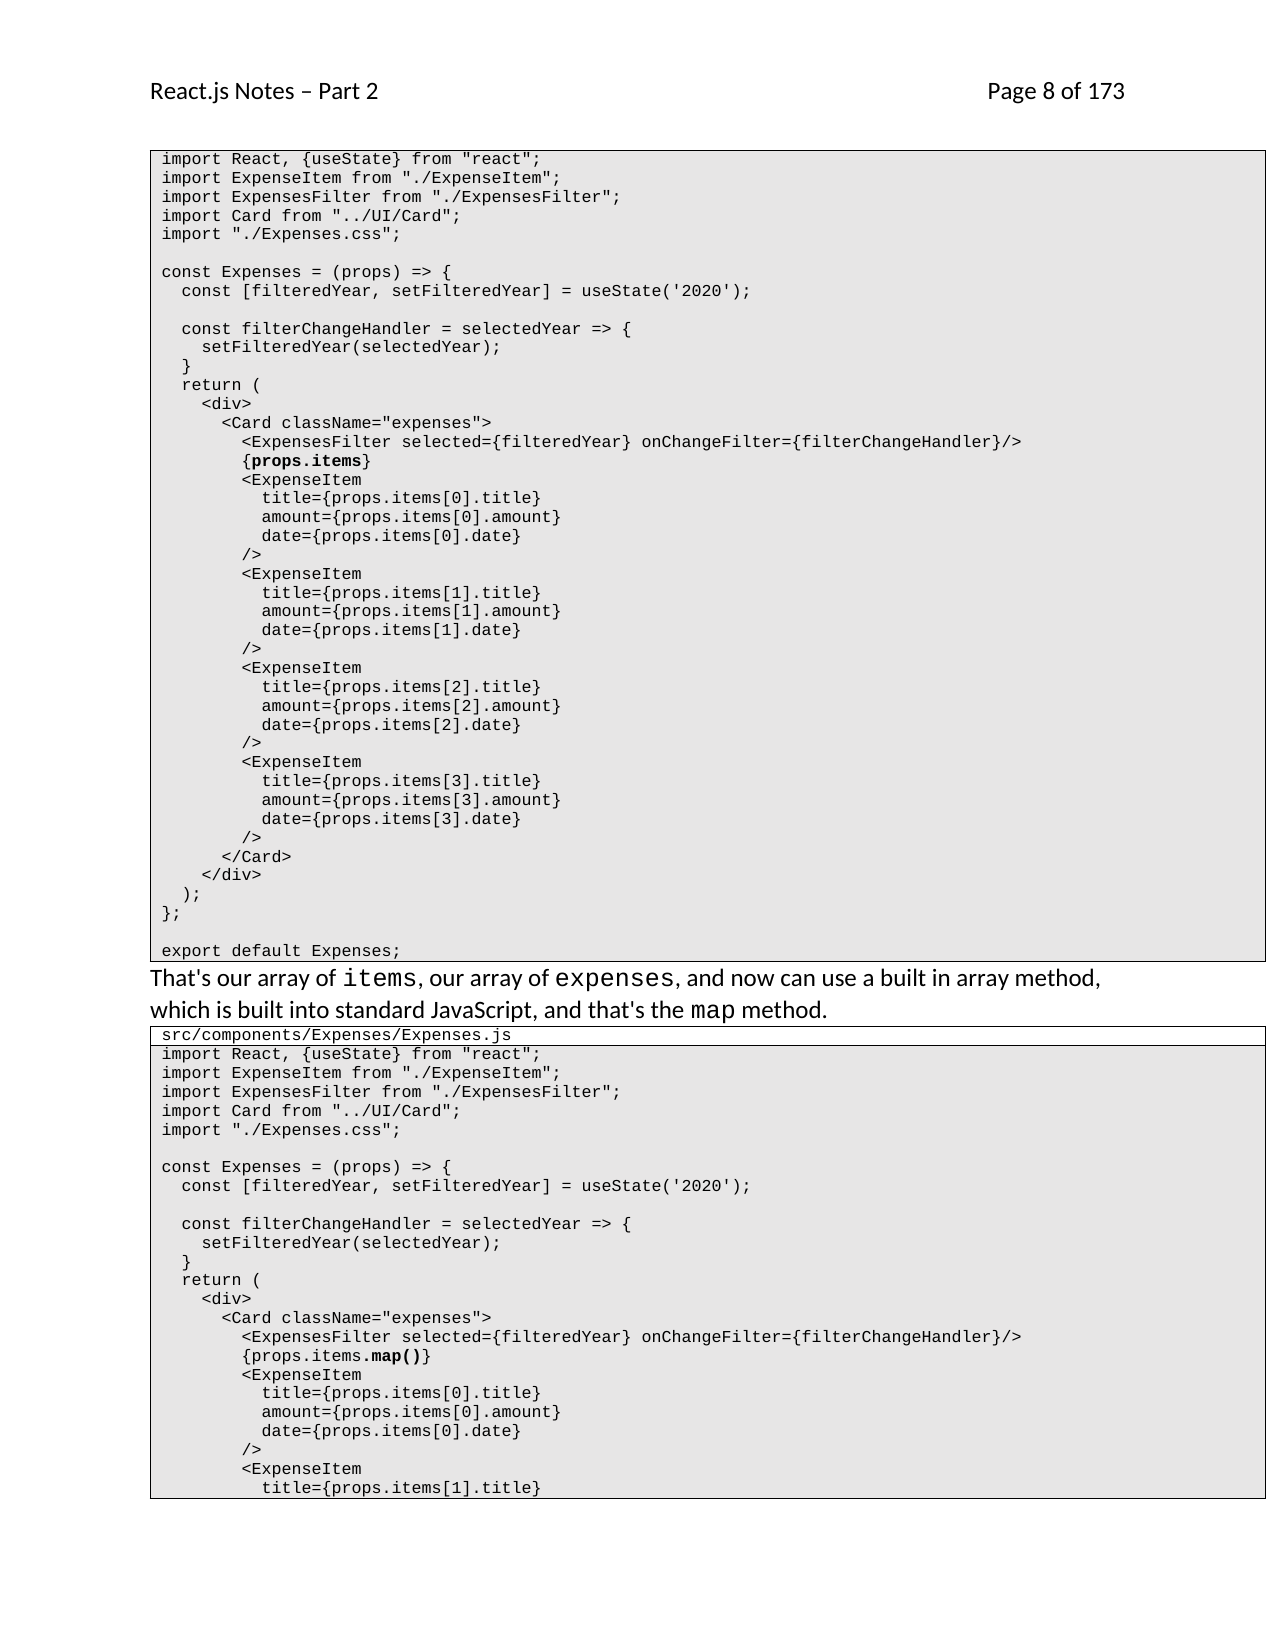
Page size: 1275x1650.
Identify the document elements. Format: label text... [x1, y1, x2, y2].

table_header src/components/Expenses/Expenses.js [151, 1027, 1265, 1045]
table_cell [151, 1046, 1265, 1498]
text That's our array of items, our array of expenses, and now can use a built in array method, which is built into standard JavaScript, and that's the map method. [150, 962, 1125, 1026]
table_cell import React, {useState} from "react"; import ExpenseItem from "./ExpenseItem"; import ExpensesFilter from "./ExpensesFilter"; import Card from "../UI/Card"; import "./Expenses.css"; const Expenses = (props) => { const [filteredYear, setFilteredYear] = useState('2020'); const filterChangeHandler = selectedYear => { setFilteredYear(selectedYear); } return ( <div> <Card className="expenses"> <ExpensesFilter selected={filteredYear} onChangeFilter={filterChangeHandler}/> {props.items} <ExpenseItem title={props.items[0].title} amount={props.items[0].amount} date={props.items[0].date} /> <ExpenseItem title={props.items[1].title} amount={props.items[1].amount} date={props.items[1].date} /> <ExpenseItem title={props.items[2].title} amount={props.items[2].amount} date={props.items[2].date} /> <ExpenseItem title={props.items[3].title} amount={props.items[3].amount} date={props.items[3].date} /> </Card> </div> ); }; export default Expenses; [151, 151, 1265, 961]
